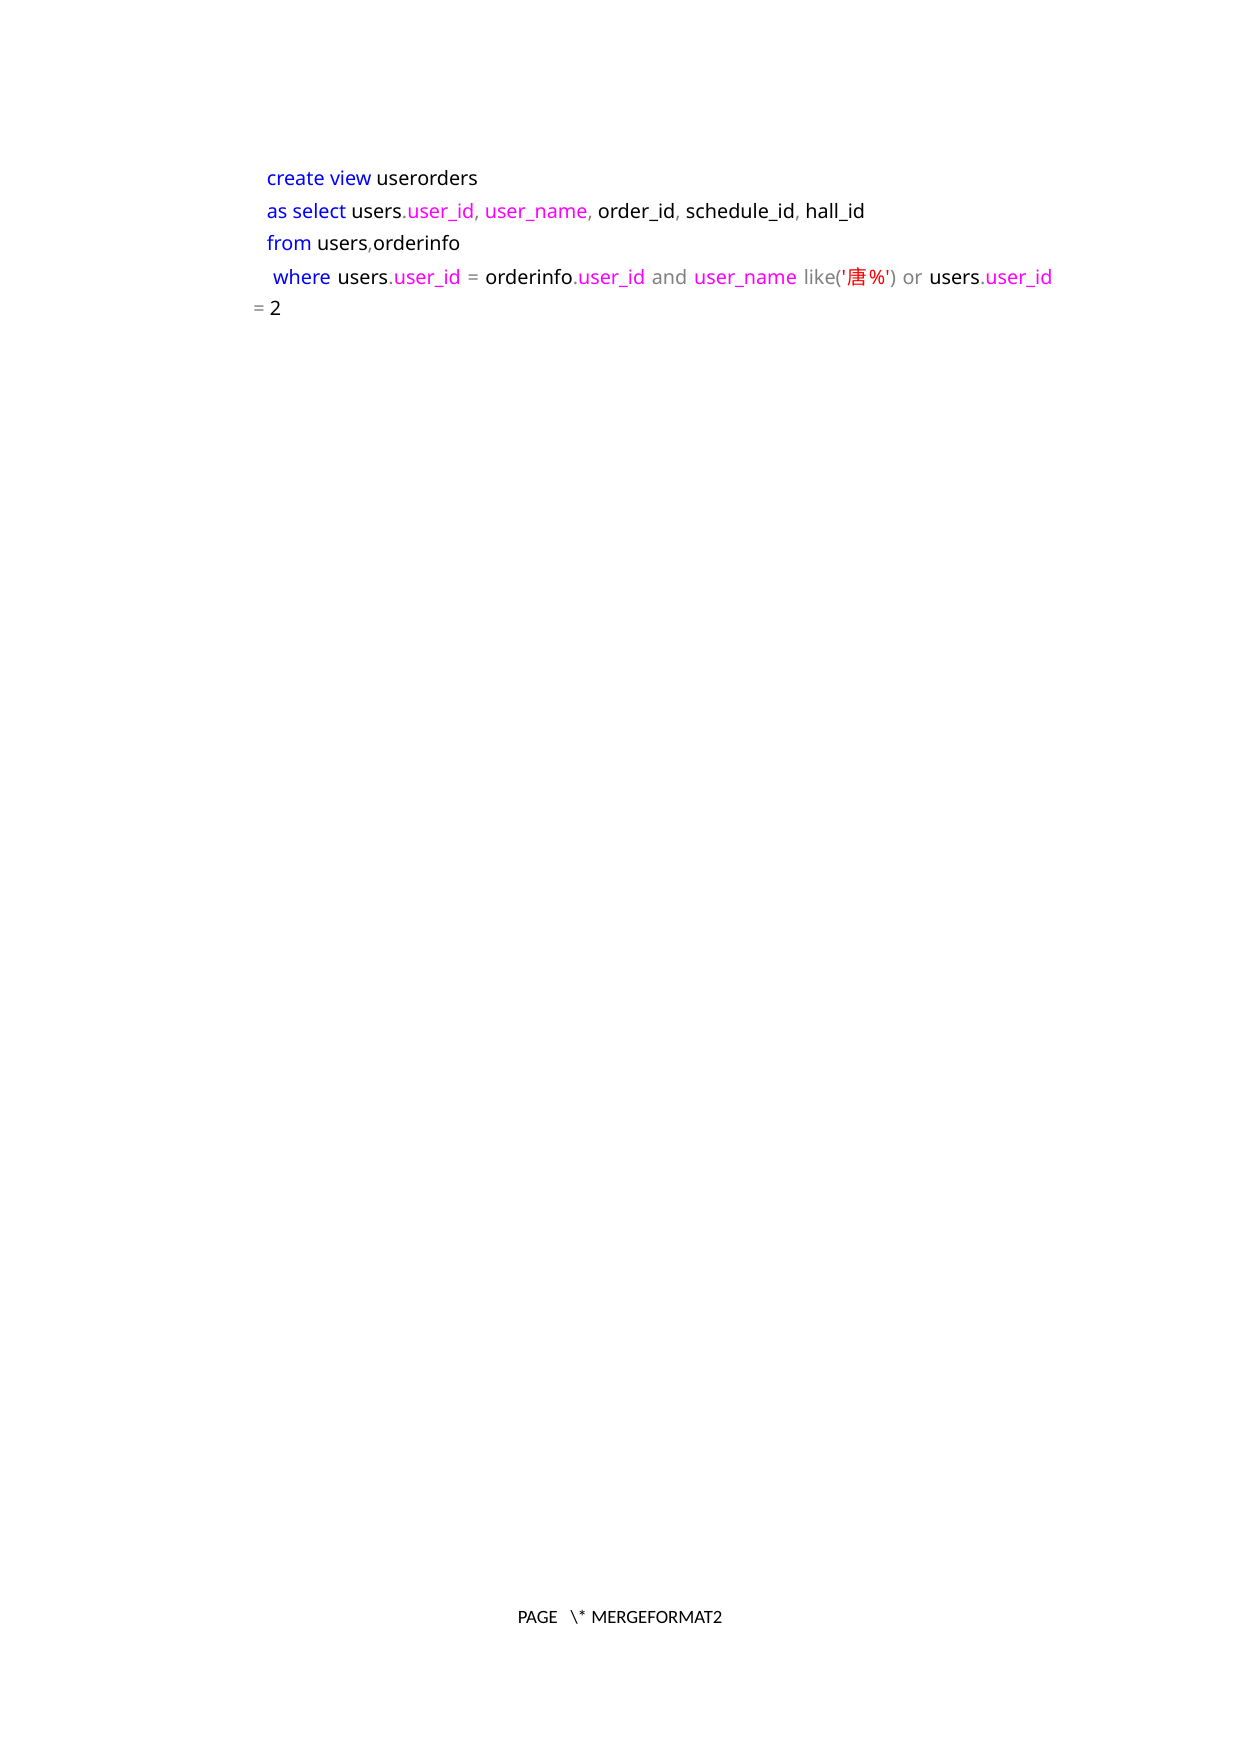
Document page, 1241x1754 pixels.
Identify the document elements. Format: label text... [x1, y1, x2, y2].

text from users,orderinfo [187, 227, 1053, 259]
text create view userorders [187, 162, 1053, 194]
text where users.user_id = orderinfo.user_id and user_name like('唐%') or users.user_id = 2 [253, 259, 1053, 324]
text as select users.user_id, user_name, order_id, schedule_id, hall_id [187, 194, 1053, 227]
